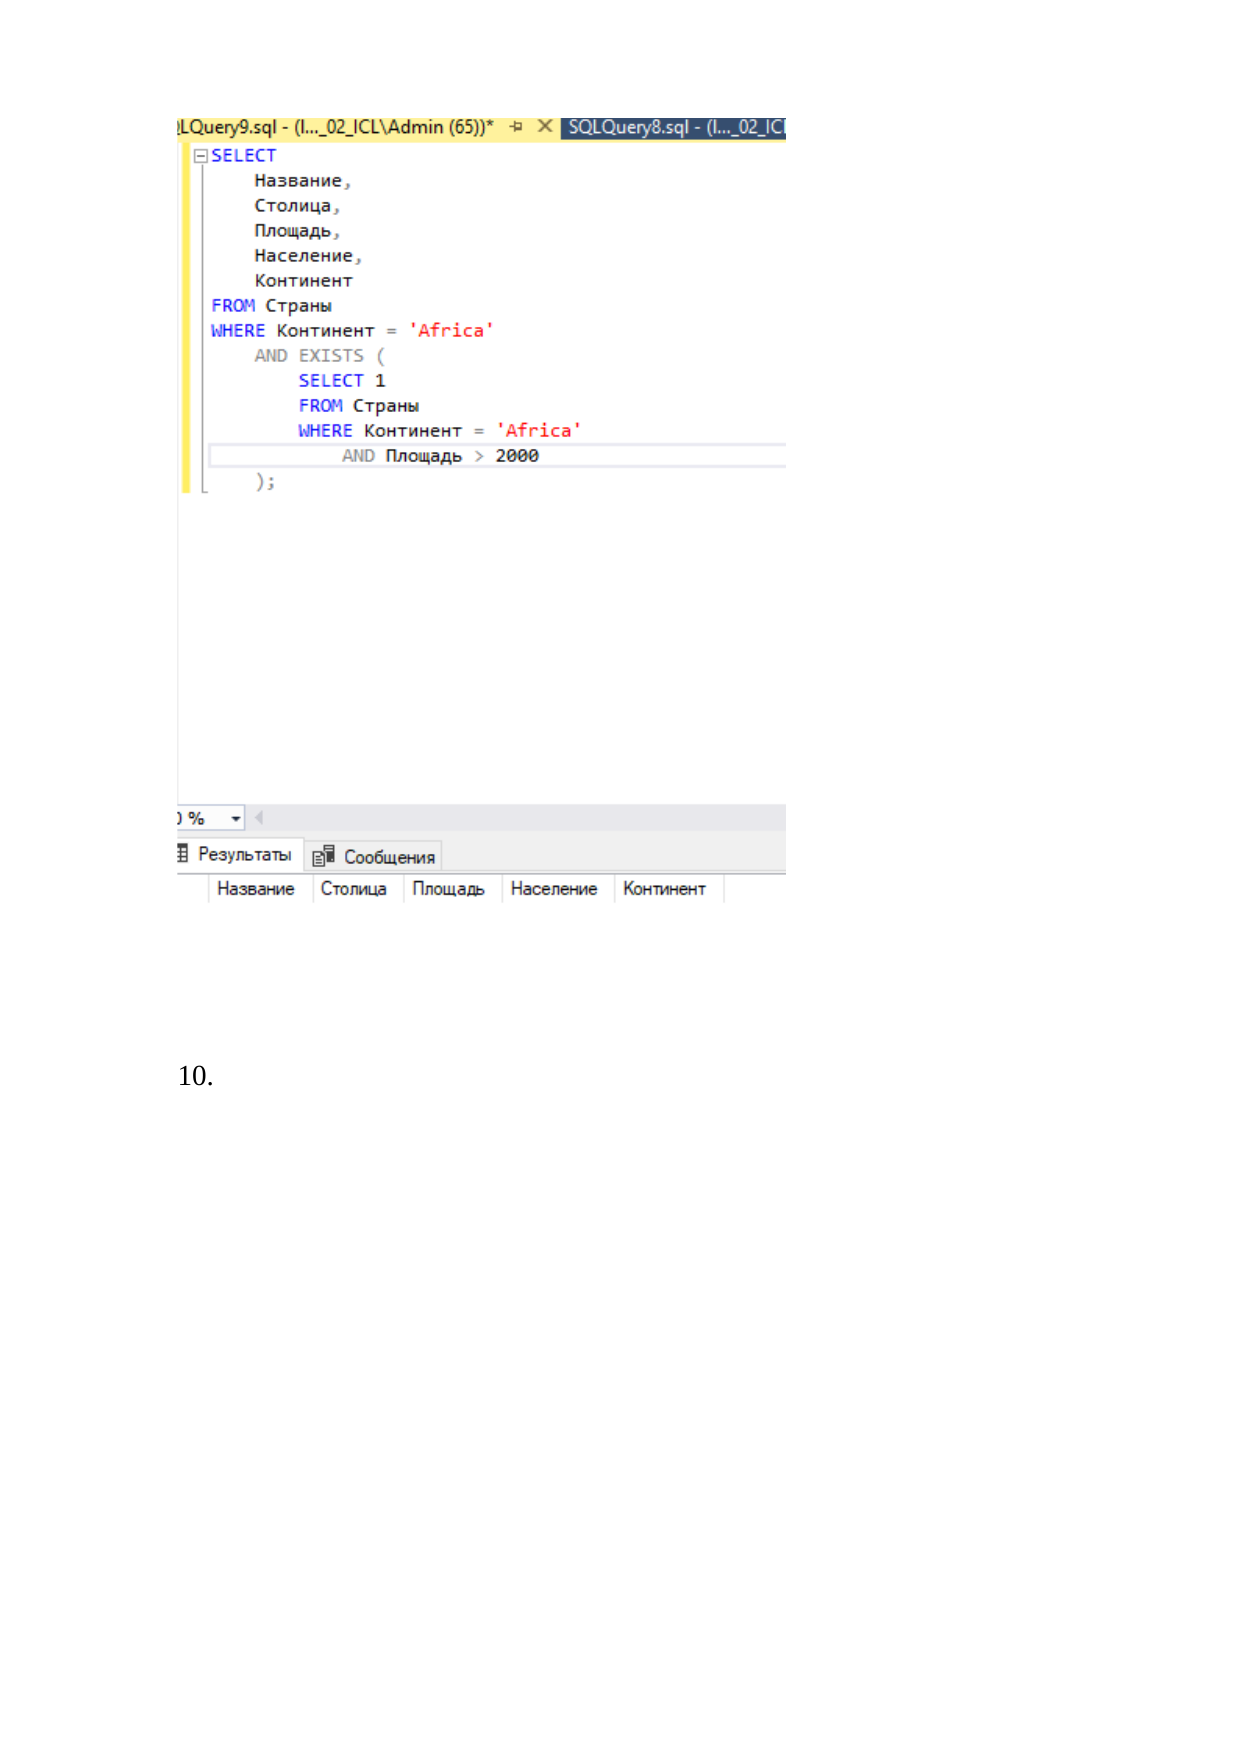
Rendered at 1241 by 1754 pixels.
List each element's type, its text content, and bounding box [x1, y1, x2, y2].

text 10. [177, 1058, 1152, 1092]
picture [177, 118, 786, 1050]
